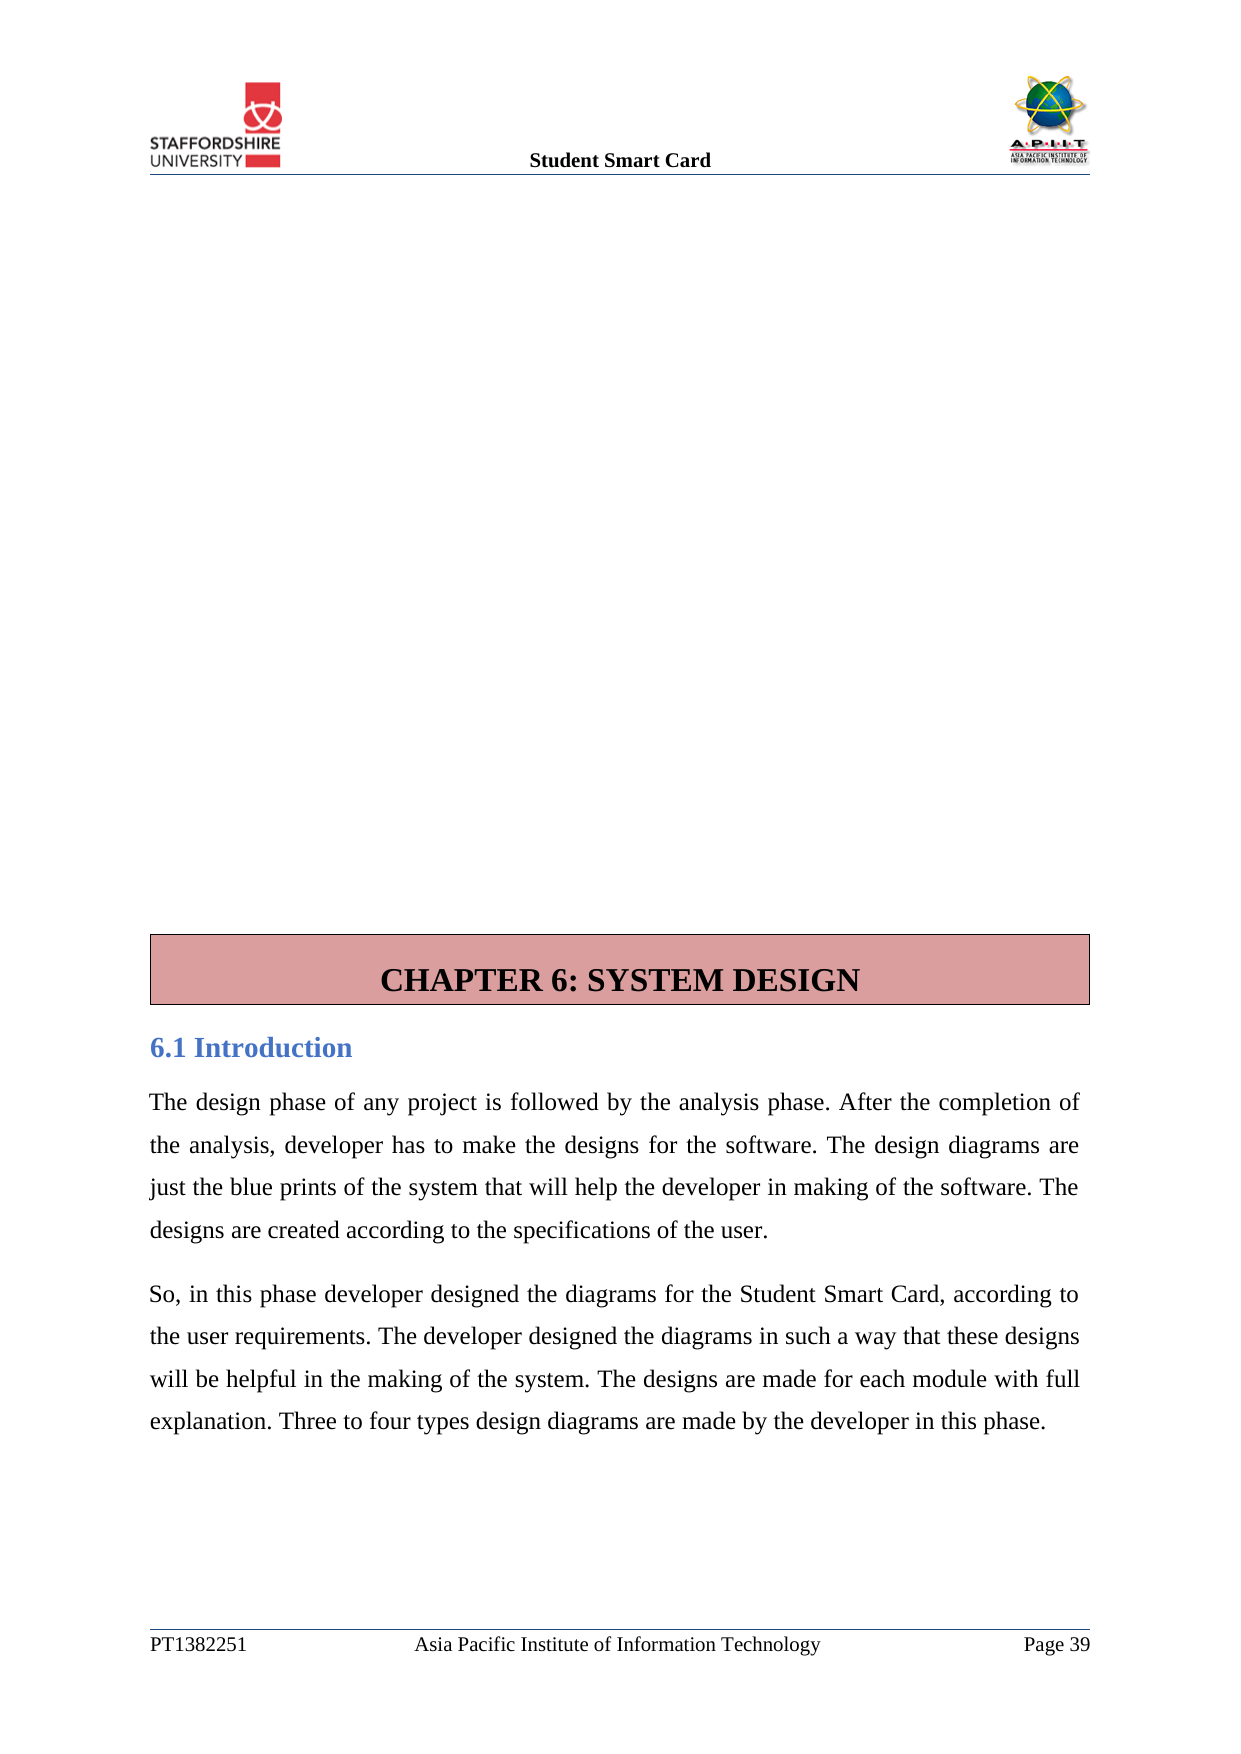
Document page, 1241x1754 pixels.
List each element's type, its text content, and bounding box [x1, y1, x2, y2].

text So, in this phase developer designed the diagrams for the Student Smart Card, according to the user requirements. The developer designed the diagrams in such a way that these designs will be helpful in the making of the system. The designs are made for each module with full explanation. Three to four types design diagrams are made by the developer in this phase. [148, 1279, 1081, 1435]
text The design phase of any project is followed by the analysis phase. After the completion of the analysis, developer has to make the designs for the software. The design diagrams are just the blue prints of the system that will help the developer in making of the software. The designs are created according to the specifications of the user. [148, 1087, 1081, 1244]
picture [1007, 73, 1091, 168]
picture [150, 82, 282, 168]
subtitle 6.1 Introduction [150, 1030, 1090, 1064]
table_header CHAPTER 6: SYSTEM DESIGN [151, 935, 1089, 1004]
